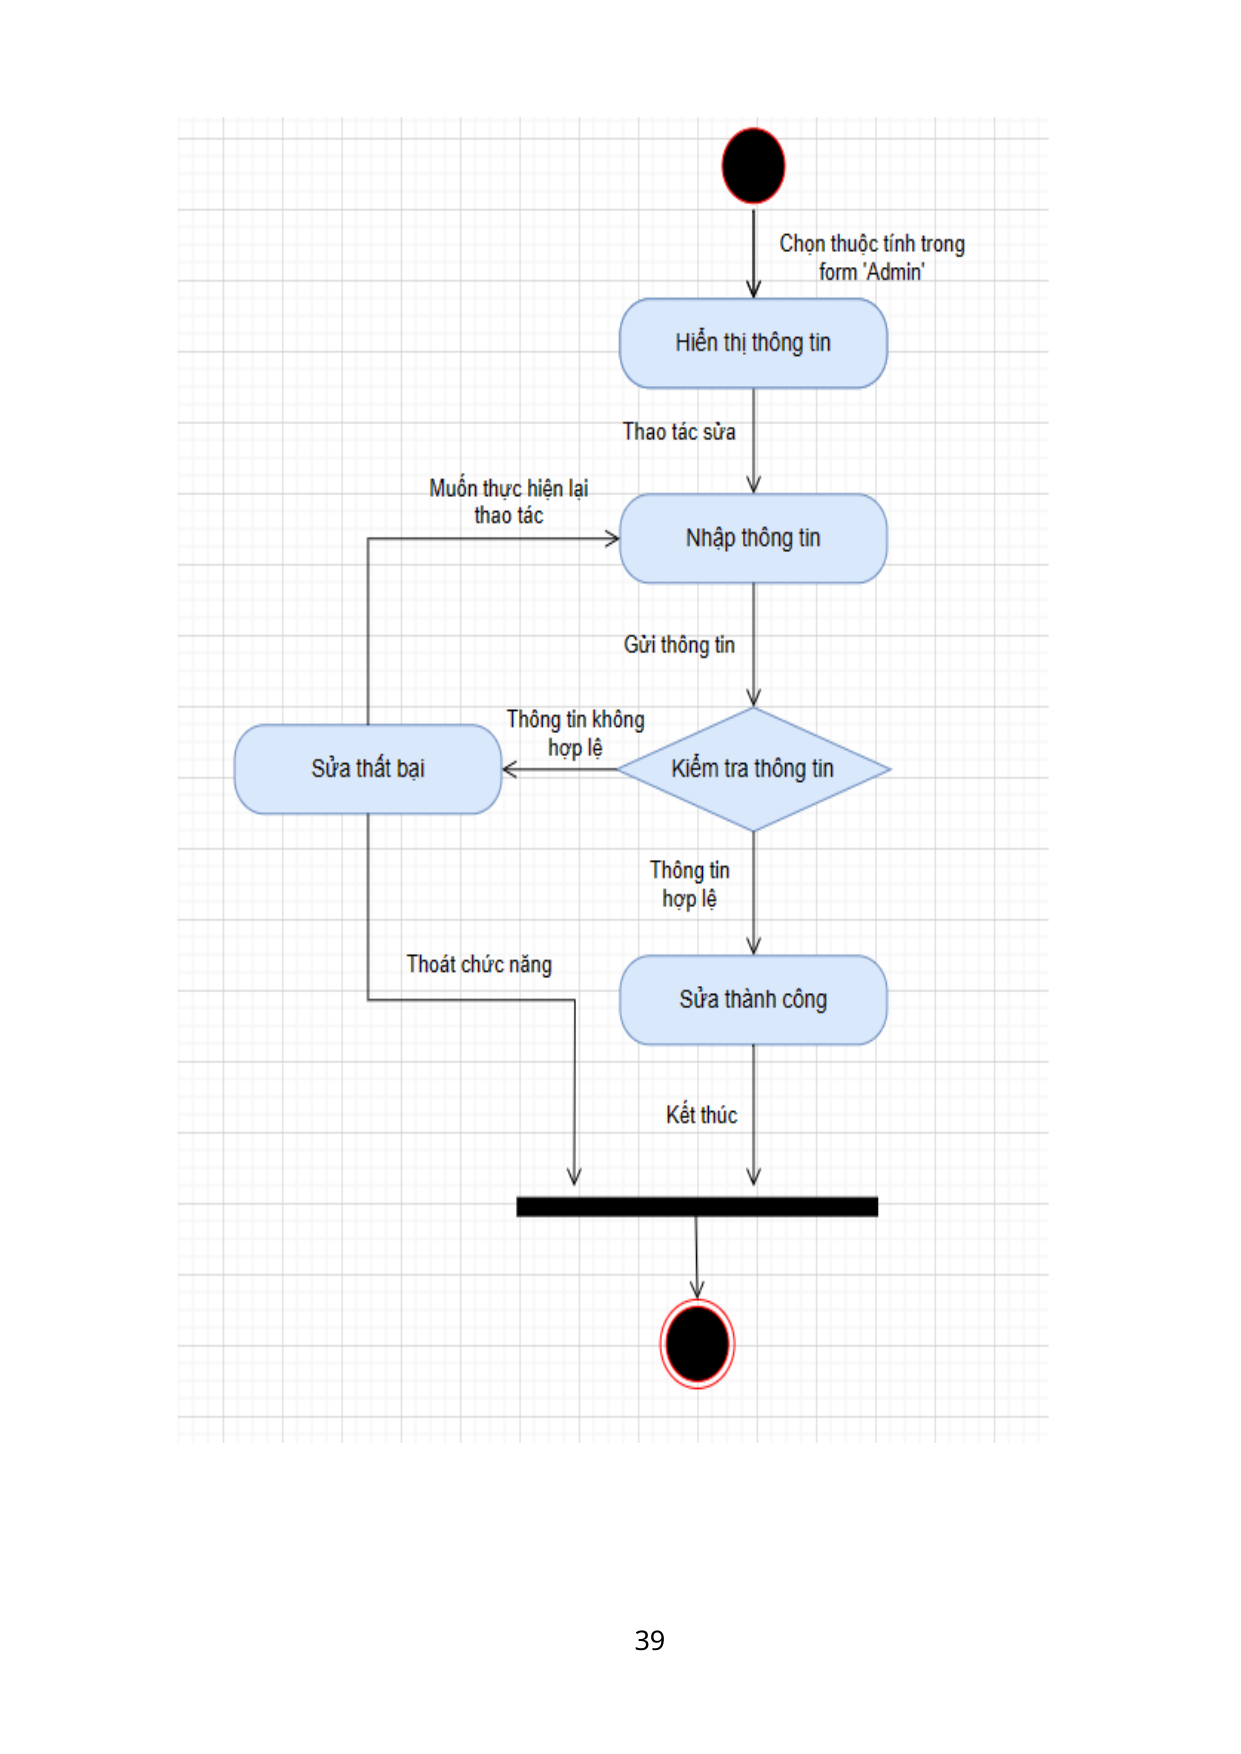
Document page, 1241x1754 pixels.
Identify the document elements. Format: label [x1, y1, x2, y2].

picture [177, 117, 1049, 1443]
